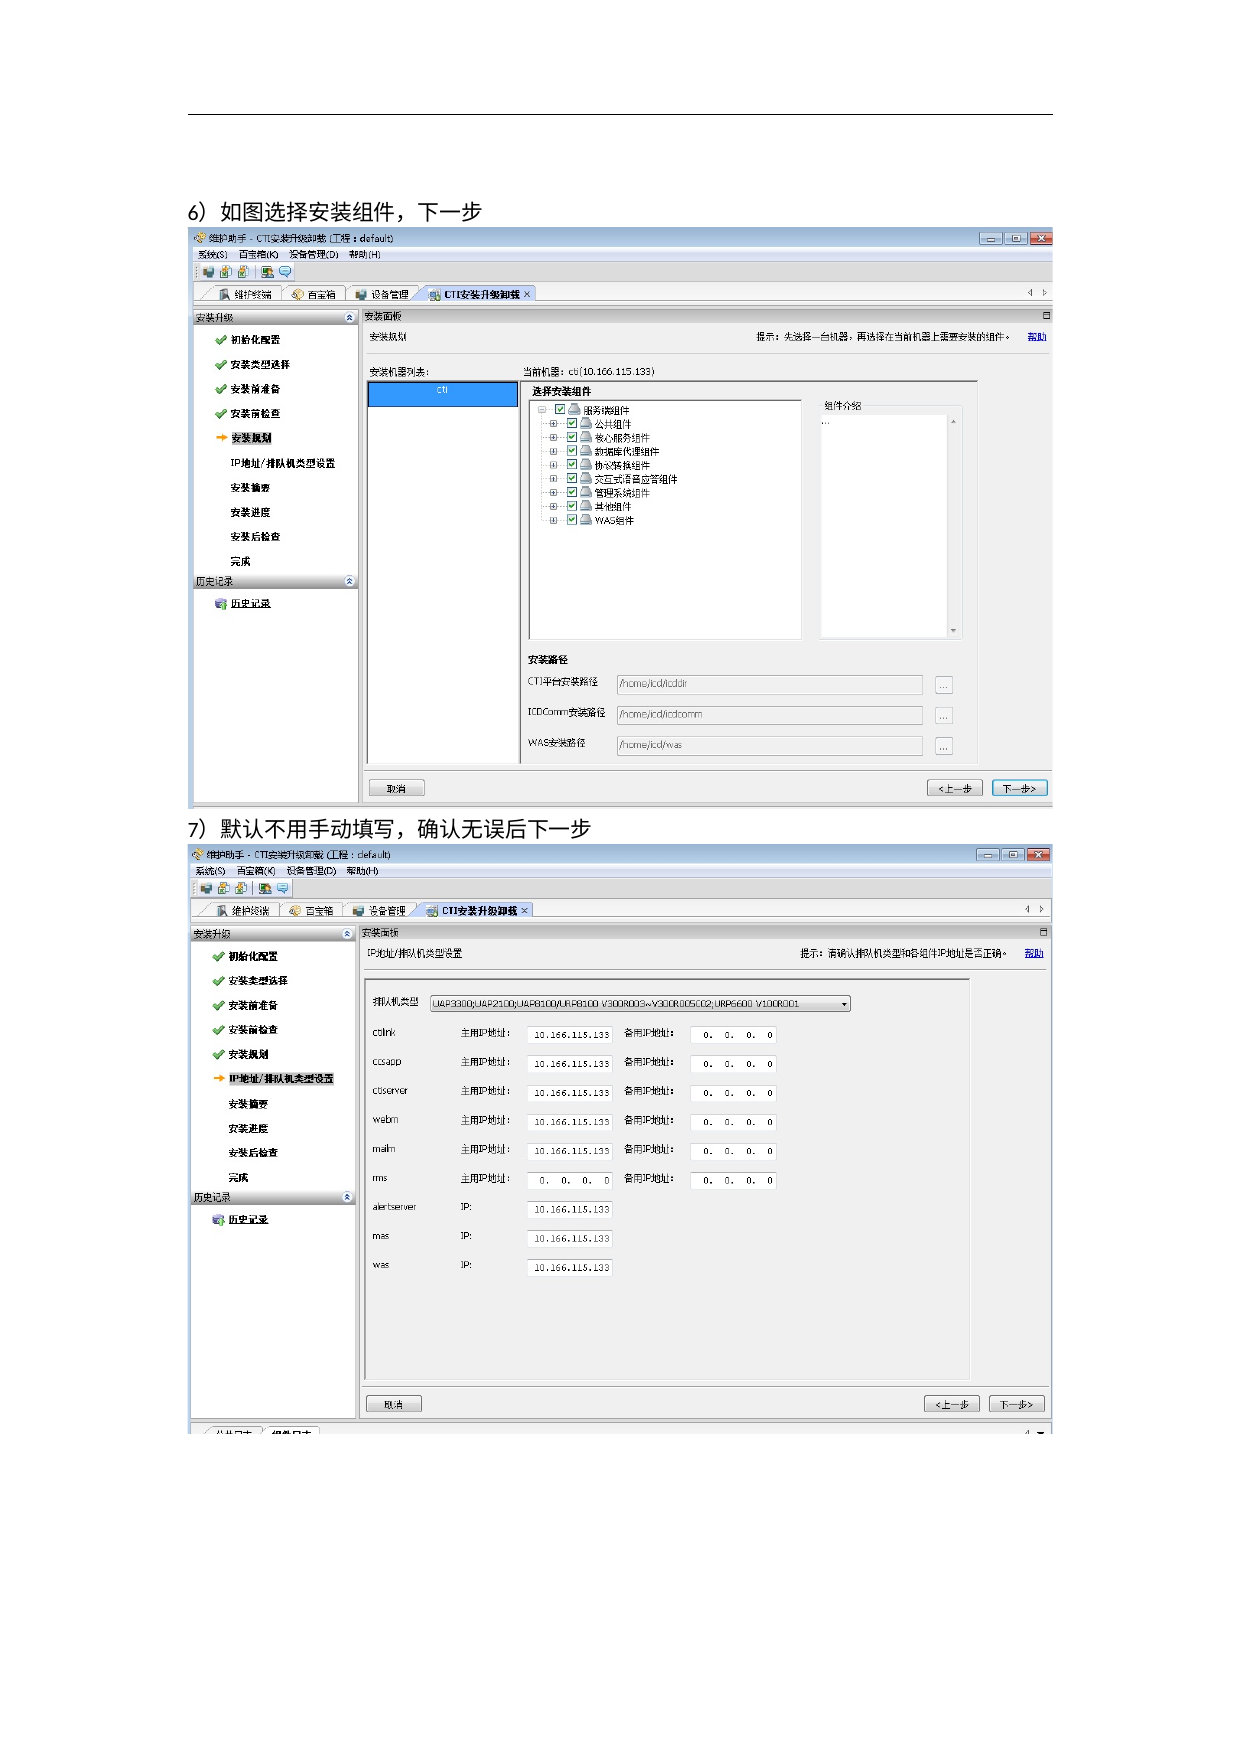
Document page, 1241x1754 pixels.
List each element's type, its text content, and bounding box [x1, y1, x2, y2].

picture [187, 227, 1053, 809]
picture [187, 844, 1053, 1434]
text 7）默认不用手动填写，确认无误后下一步 [187, 812, 1053, 844]
text 6）如图选择安装组件，下一步 [187, 194, 1053, 227]
